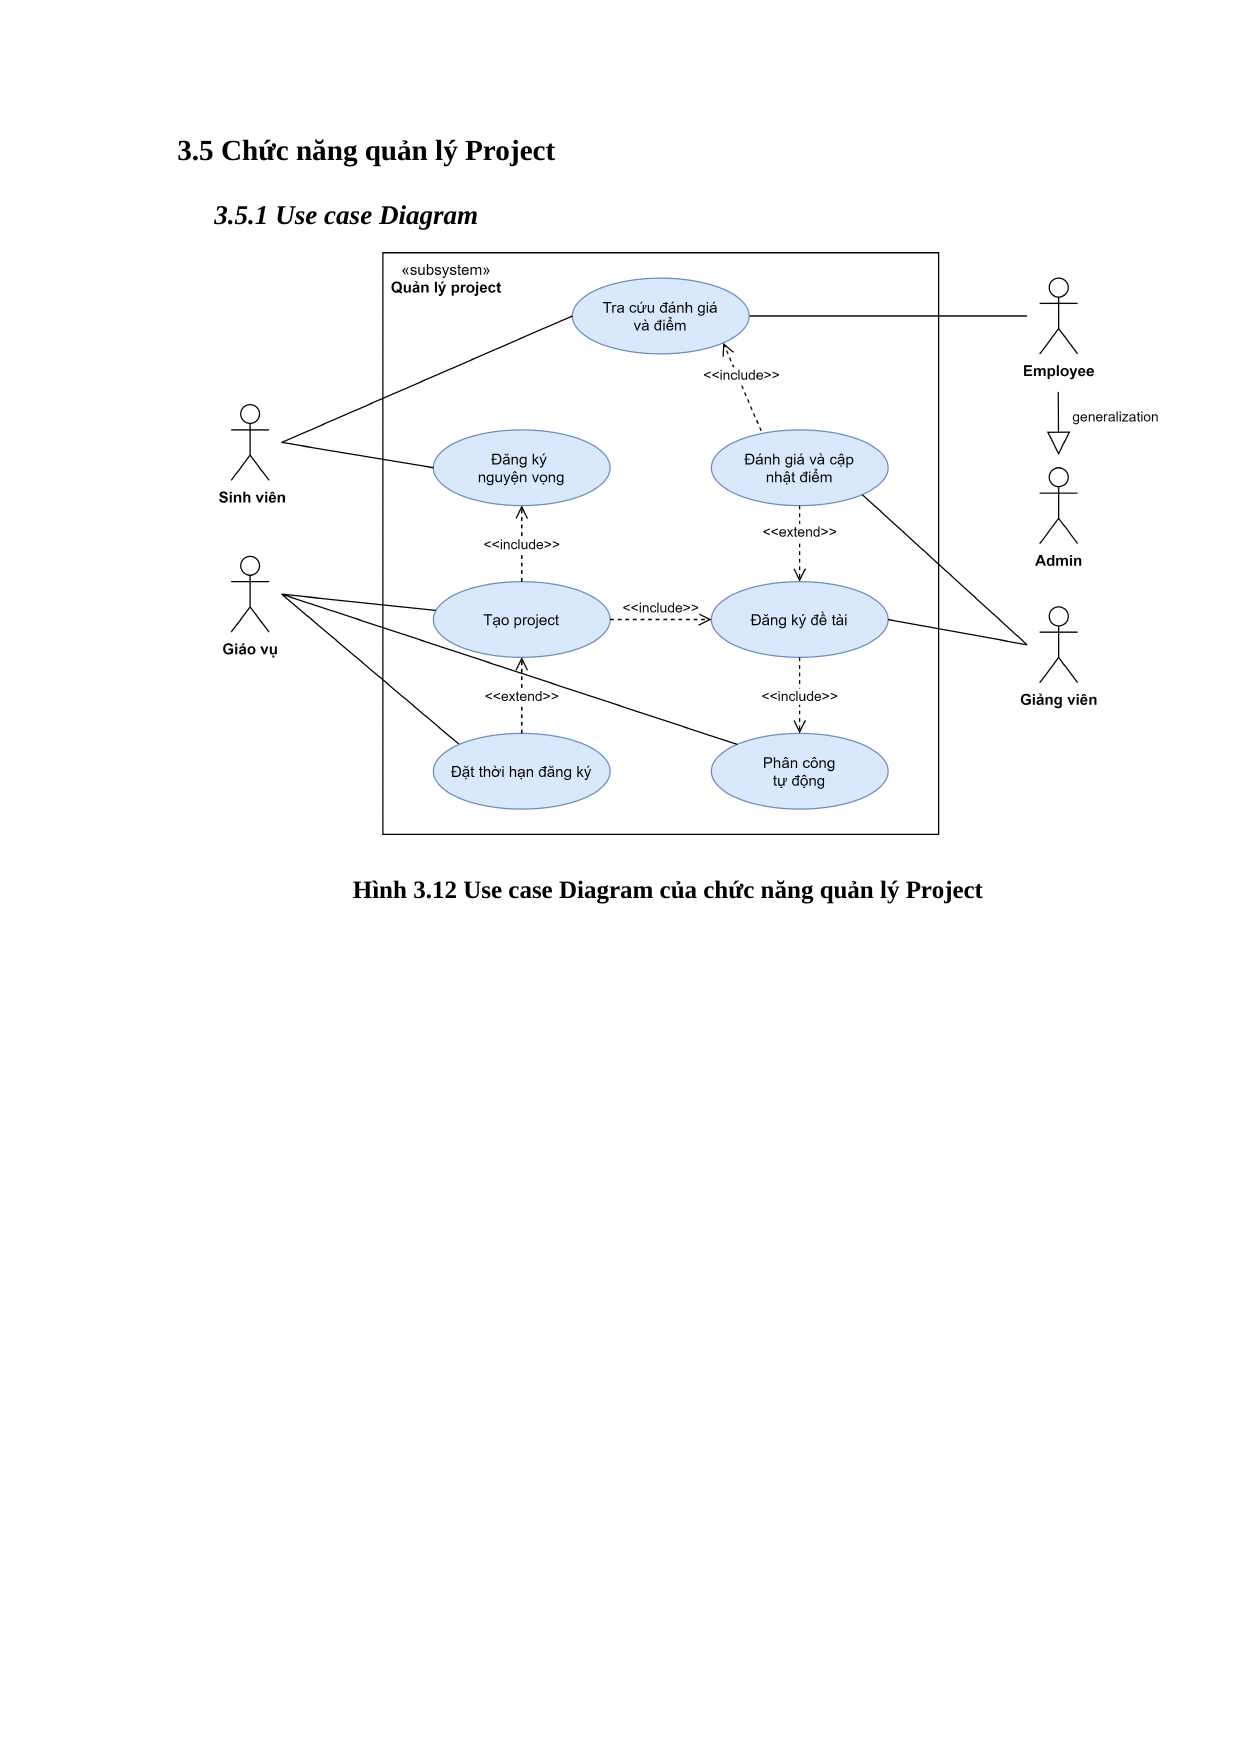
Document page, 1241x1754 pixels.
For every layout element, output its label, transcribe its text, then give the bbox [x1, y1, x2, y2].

picture [214, 252, 1159, 835]
subtitle Chức năng quản lý Project [177, 131, 1122, 169]
subtitle Use case Diagram [177, 196, 1122, 234]
